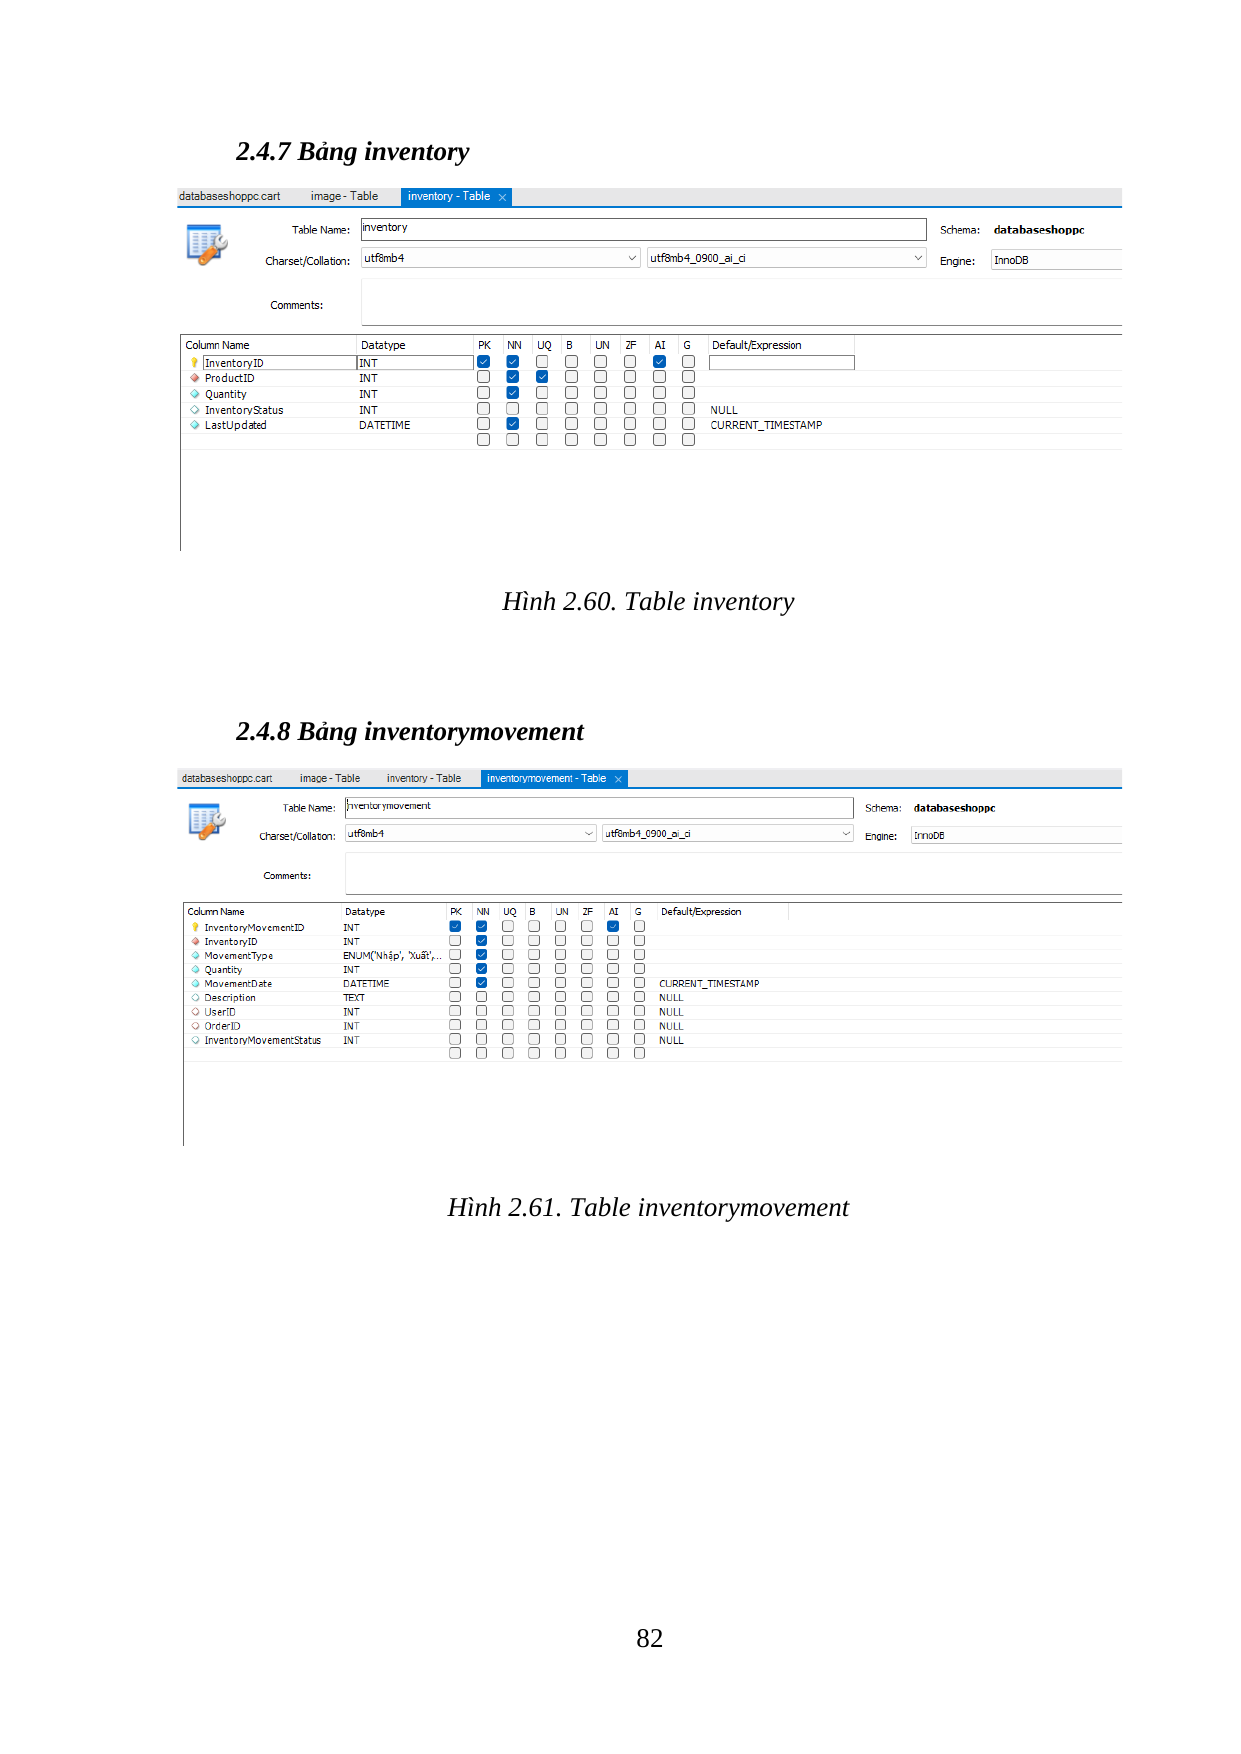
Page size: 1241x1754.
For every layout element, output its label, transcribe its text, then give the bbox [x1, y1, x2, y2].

subtitle Bảng inventory [177, 132, 1122, 170]
text Hình 2.61. Table inventorymovement [177, 1146, 1122, 1226]
picture [177, 188, 1123, 551]
text Hình 2.60. Table inventory [177, 582, 1122, 620]
subtitle Bảng inventorymovement [177, 712, 1122, 750]
picture [177, 768, 1123, 1146]
